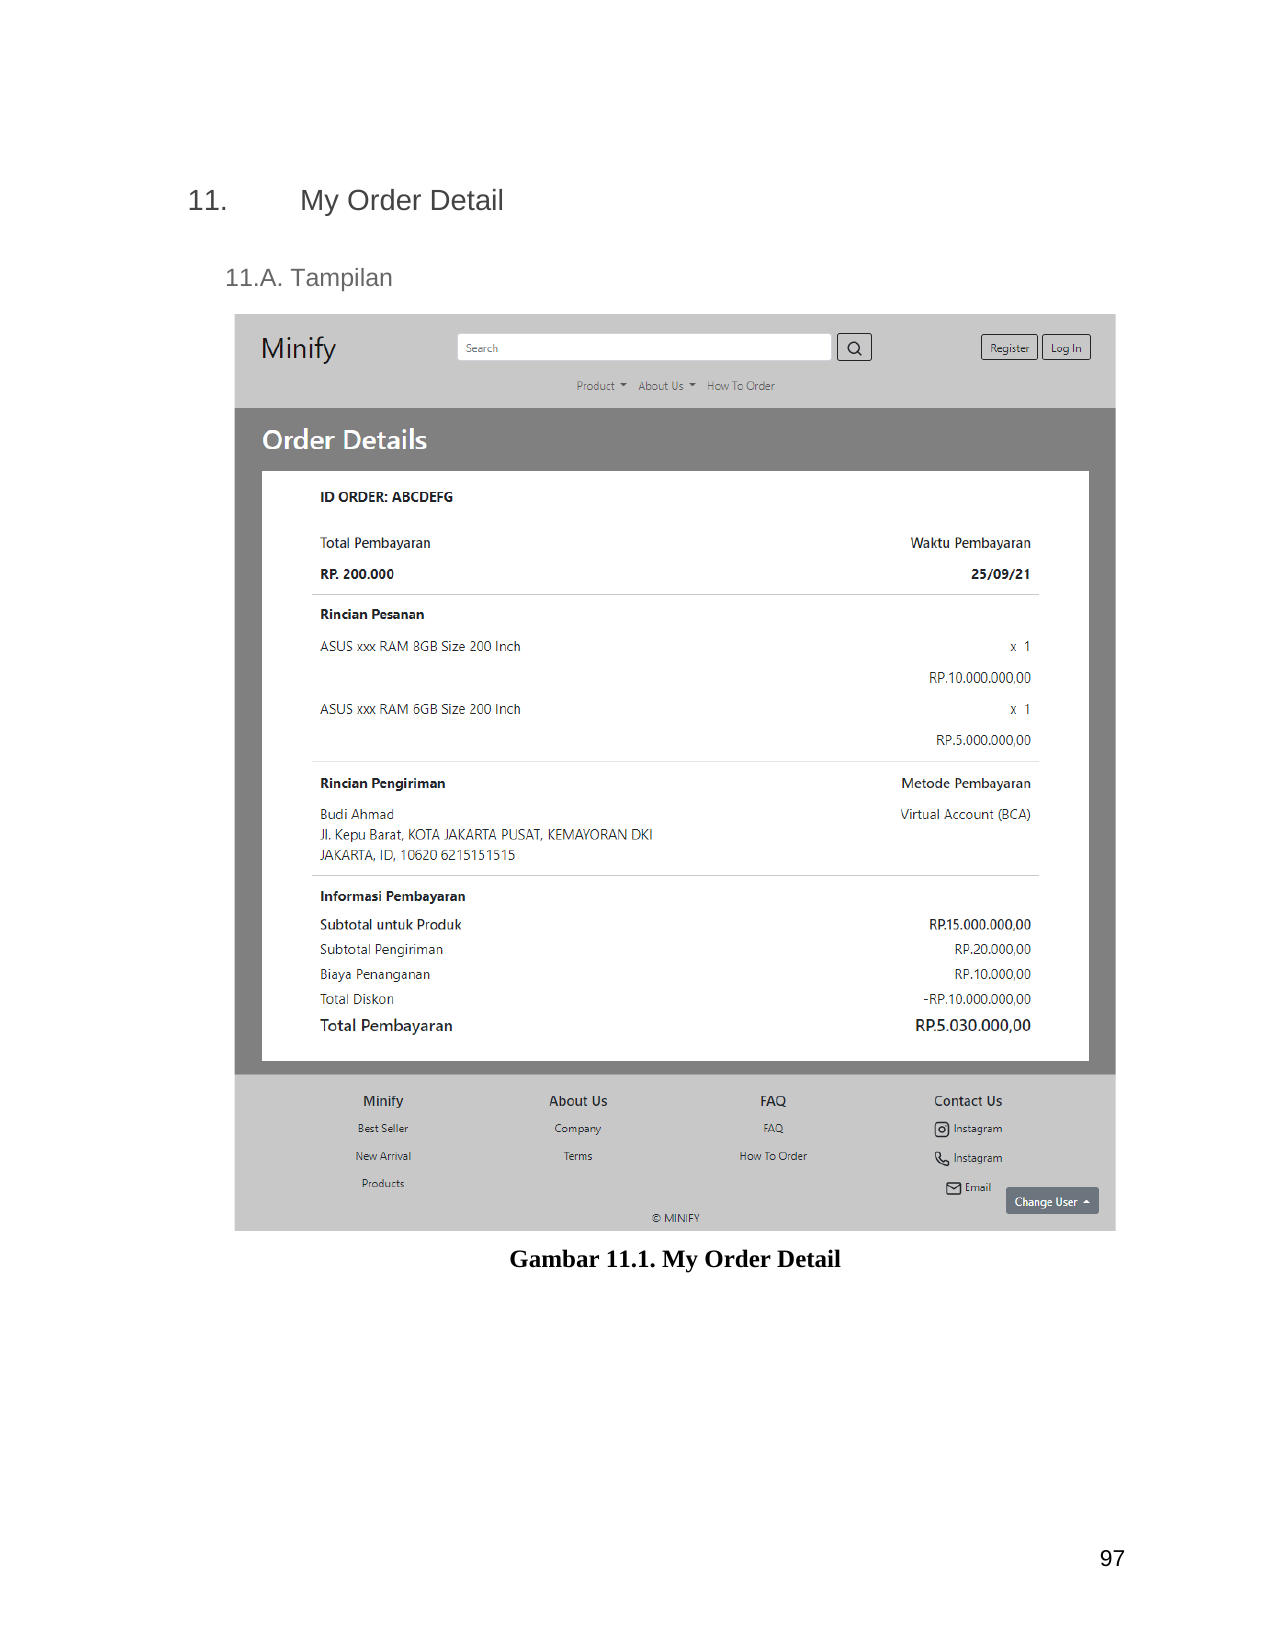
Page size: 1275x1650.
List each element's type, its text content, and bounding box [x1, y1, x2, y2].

subtitle My Order Detail [187, 183, 1125, 217]
subtitle 11.A. Tampilan [225, 263, 1125, 292]
text Gambar 11.1. My Order Detail [225, 1244, 1125, 1273]
picture [234, 314, 1116, 1231]
